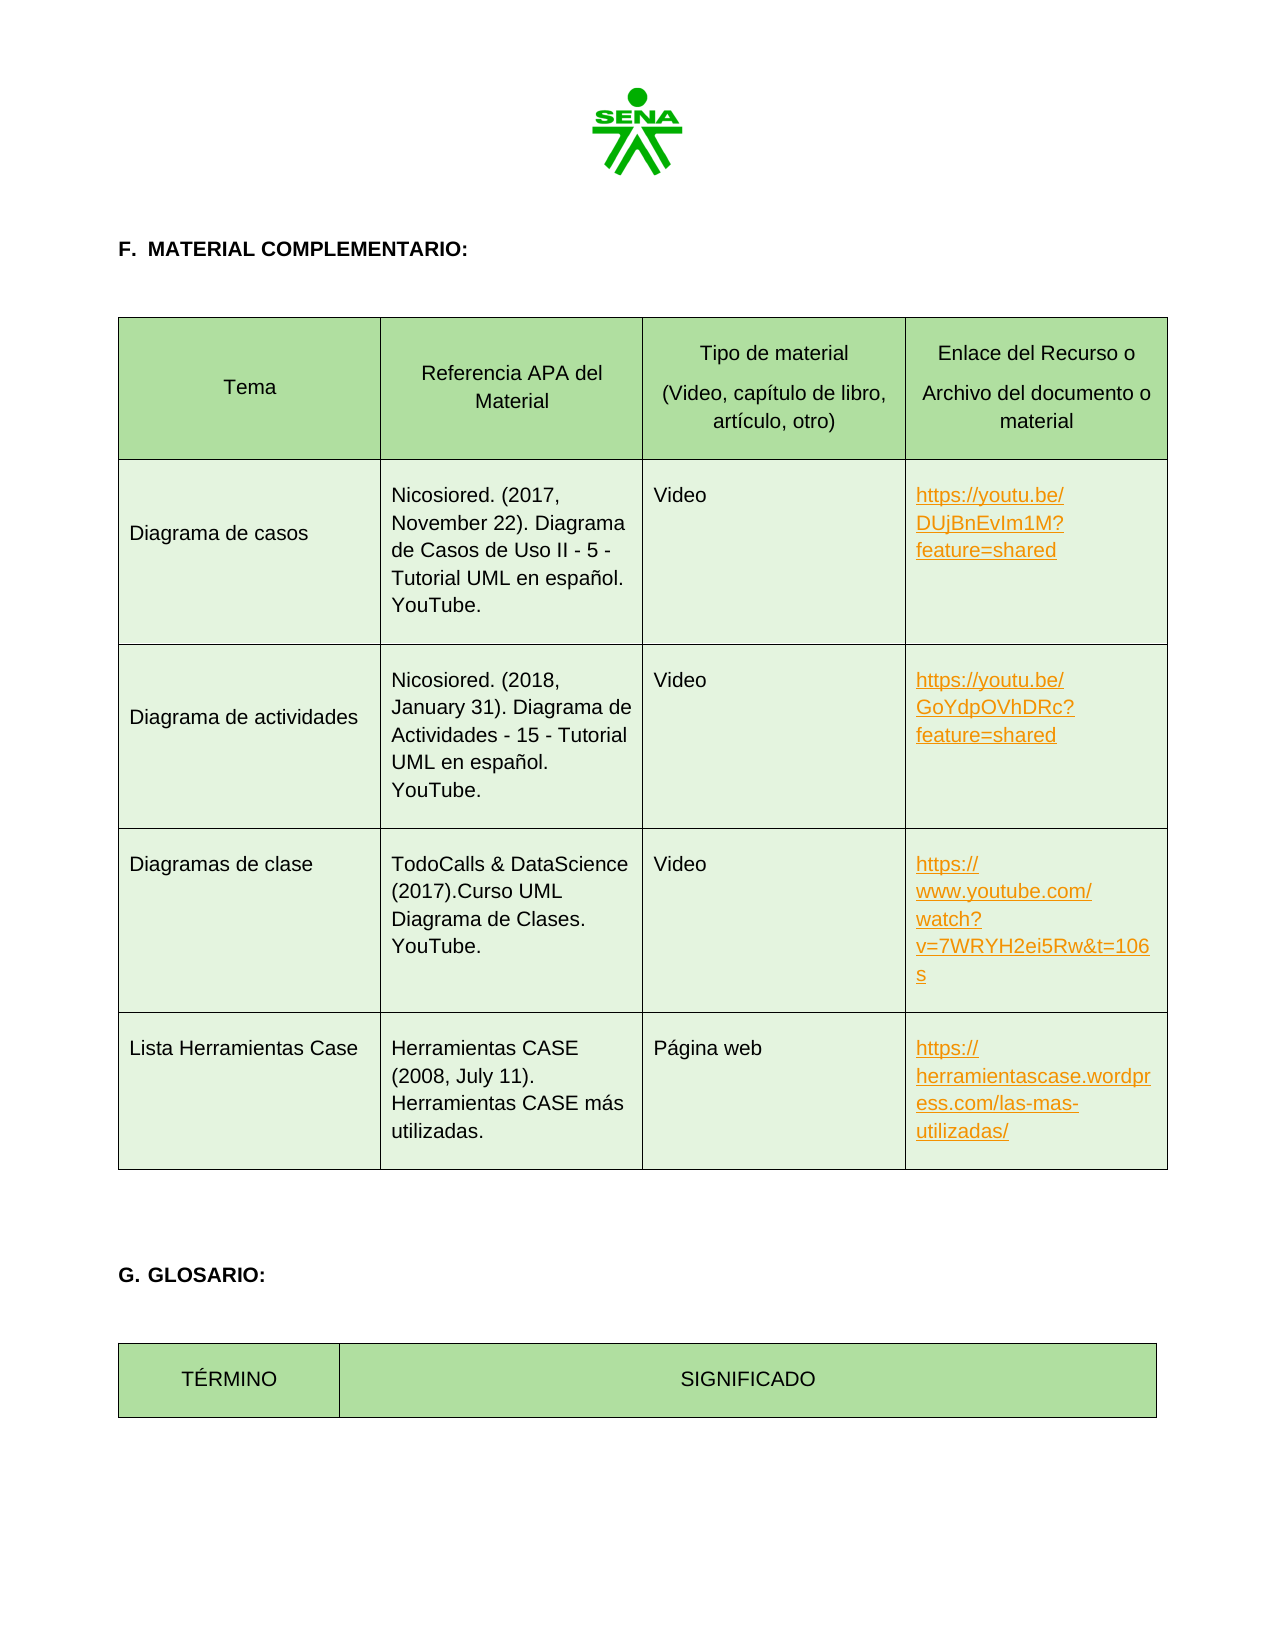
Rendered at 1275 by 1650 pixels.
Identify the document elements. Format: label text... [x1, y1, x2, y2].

table_cell Nicosiored. (2018, January 31). Diagrama de Actividades - 15 - Tutorial UML en español. YouTube. [381, 645, 642, 828]
table_header Enlace del Recurso o Archivo del documento o material [906, 318, 1167, 459]
table_cell Diagrama de casos [119, 460, 380, 643]
table_header Tipo de material (Video, capítulo de libro, artículo, otro) [643, 318, 905, 459]
list GLOSARIO: [118, 1263, 1157, 1287]
table_cell Herramientas CASE (2008, July 11). Herramientas CASE más utilizadas. [381, 1013, 642, 1169]
table_header SIGNIFICADO [340, 1344, 1156, 1417]
table_cell Video [643, 460, 905, 643]
table_cell https://youtu.be/GoYdpOVhDRc?feature=shared [906, 645, 1167, 828]
table_cell TodoCalls & DataScience (2017).Curso UML Diagrama de Clases. YouTube. [381, 829, 642, 1012]
table_cell https://youtu.be/DUjBnEvIm1M?feature=shared [906, 460, 1167, 643]
table_cell Página web [643, 1013, 905, 1169]
table_cell Video [643, 829, 905, 1012]
table_header Tema [119, 318, 380, 459]
table_header TÉRMINO [119, 1344, 339, 1417]
table_cell Video [643, 645, 905, 828]
table_cell https://www.youtube.com/watch?v=7WRYH2ei5Rw&t=106s [906, 829, 1167, 1012]
table_cell Lista Herramientas Case [119, 1013, 380, 1169]
table_cell Diagramas de clase [119, 829, 380, 1012]
table_cell Diagrama de actividades [119, 645, 380, 828]
picture [592, 87, 683, 176]
table_cell Nicosiored. (2017, November 22). Diagrama de Casos de Uso II - 5 - Tutorial UML en español. YouTube. [381, 460, 642, 643]
table_header Referencia APA del Material [381, 318, 642, 459]
list MATERIAL COMPLEMENTARIO: [118, 237, 1157, 261]
table_cell https://herramientascase.wordpress.com/las-mas-utilizadas/ [906, 1013, 1167, 1169]
